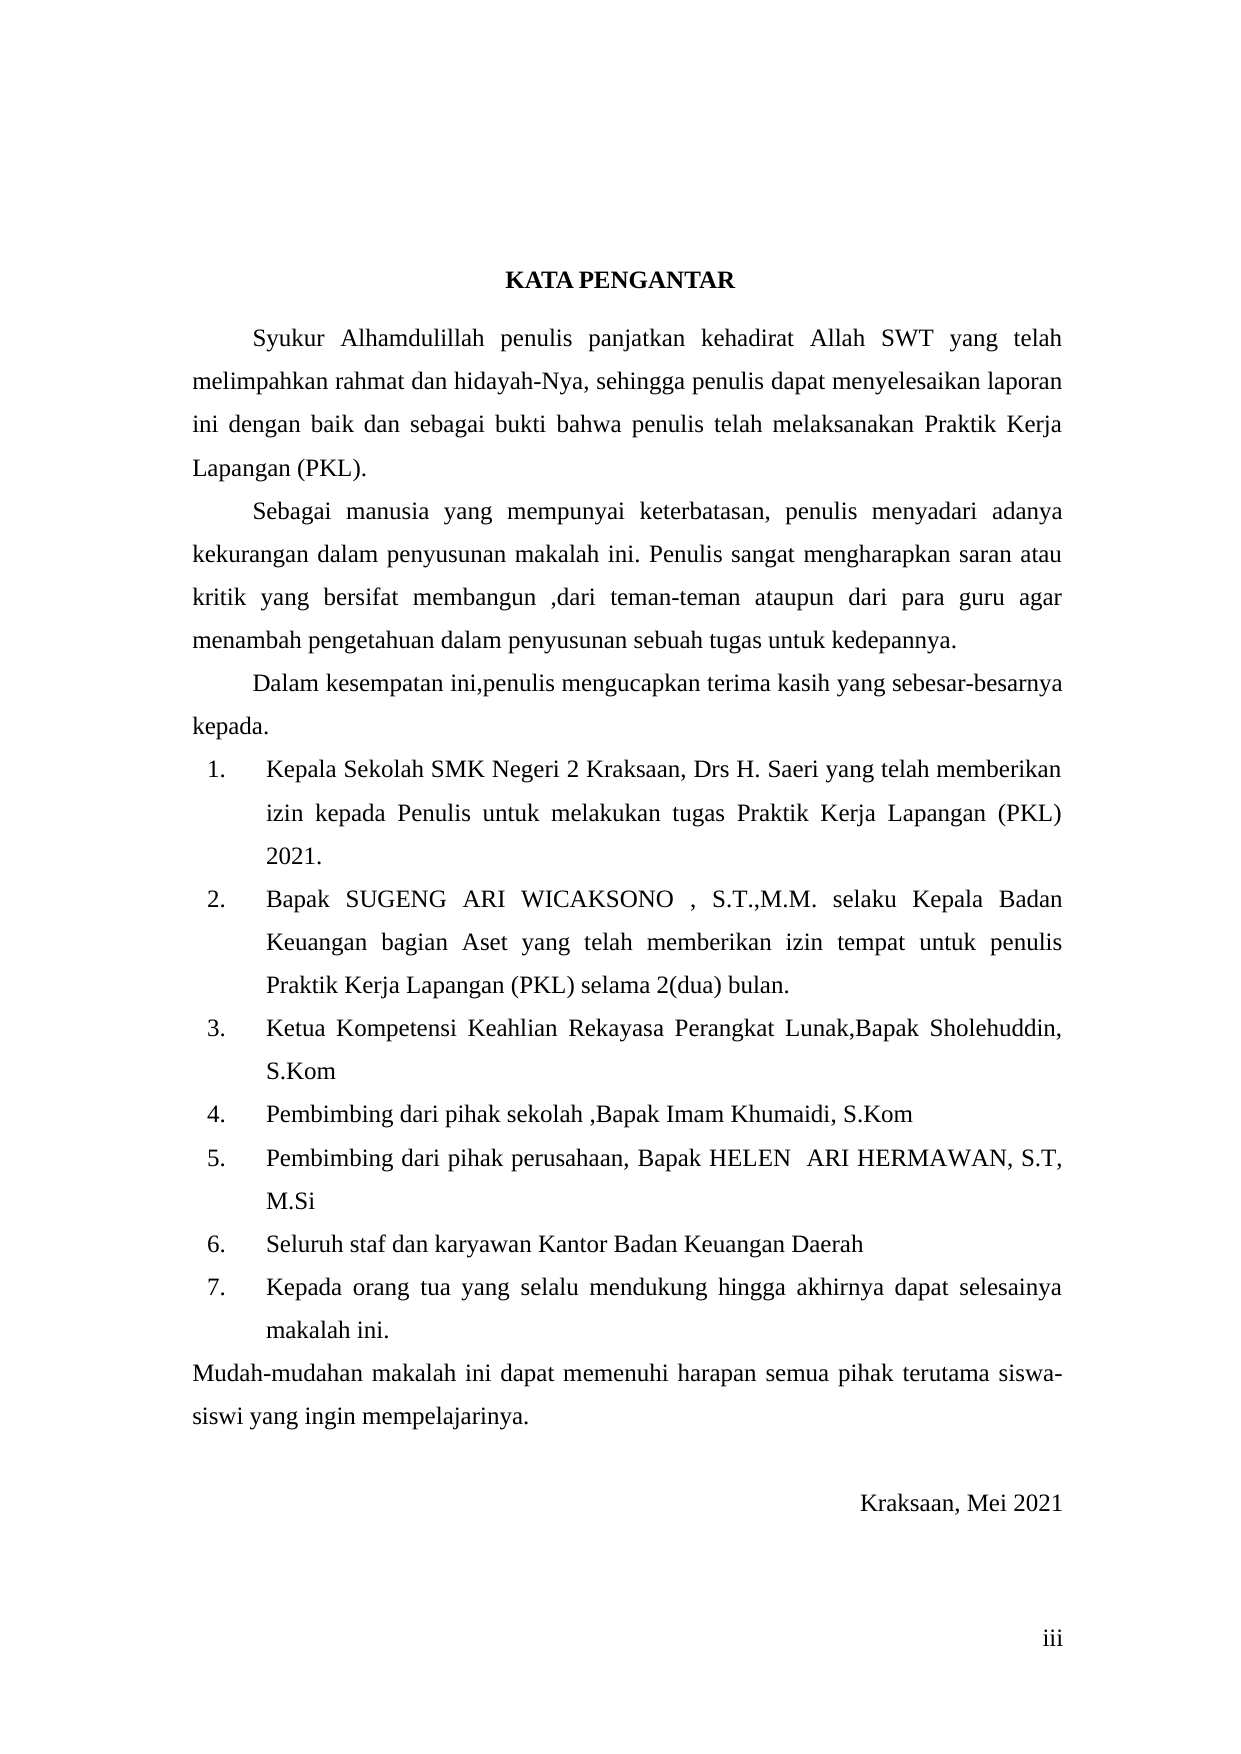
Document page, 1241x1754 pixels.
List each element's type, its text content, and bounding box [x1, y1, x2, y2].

text Dalam kesempatan ini,penulis mengucapkan terima kasih yang sebesar-besarnya kepada. [192, 668, 1063, 740]
text Kraksaan, Mei 2021 [177, 1488, 1063, 1516]
list Pembimbing dari pihak sekolah ,Bapak Imam Khumaidi, S.Kom [207, 1099, 1063, 1128]
list Bapak SUGENG ARI WICAKSONO , S.T.,M.M. selaku Kepala Badan Keuangan bagian Aset yang telah memberikan izin tempat untuk penulis Praktik Kerja Lapangan (PKL) selama 2(dua) bulan. [207, 884, 1063, 999]
list Kepada orang tua yang selalu mendukung hingga akhirnya dapat selesainya makalah ini. [207, 1272, 1063, 1344]
subtitle KATA PENGANTAR [177, 265, 1063, 294]
list Kepala Sekolah SMK Negeri 2 Kraksaan, Drs H. Saeri yang telah memberikan izin kepada Penulis untuk melakukan tugas Praktik Kerja Lapangan (PKL) 2021. [207, 754, 1063, 869]
text Mudah-mudahan makalah ini dapat memenuhi harapan semua pihak terutama siswa-siswi yang ingin mempelajarinya. [192, 1358, 1063, 1430]
list Seluruh staf dan karyawan Kantor Badan Keuangan Daerah [207, 1229, 1063, 1258]
list Ketua Kompetensi Keahlian Rekayasa Perangkat Lunak,Bapak Sholehuddin, S.Kom [207, 1013, 1063, 1085]
text Syukur Alhamdulillah penulis panjatkan kehadirat Allah SWT yang telah melimpahkan rahmat dan hidayah-Nya, sehingga penulis dapat menyelesaikan laporan ini dengan baik dan sebagai bukti bahwa penulis telah melaksanakan Praktik Kerja Lapangan (PKL). [192, 323, 1063, 481]
list Pembimbing dari pihak perusahaan, Bapak HELEN ARI HERMAWAN, S.T, M.Si [207, 1143, 1063, 1214]
text Sebagai manusia yang mempunyai keterbatasan, penulis menyadari adanya kekurangan dalam penyusunan makalah ini. Penulis sangat mengharapkan saran atau kritik yang bersifat membangun ,dari teman-teman ataupun dari para guru agar menambah pengetahuan dalam penyusunan sebuah tugas untuk kedepannya. [192, 496, 1063, 654]
